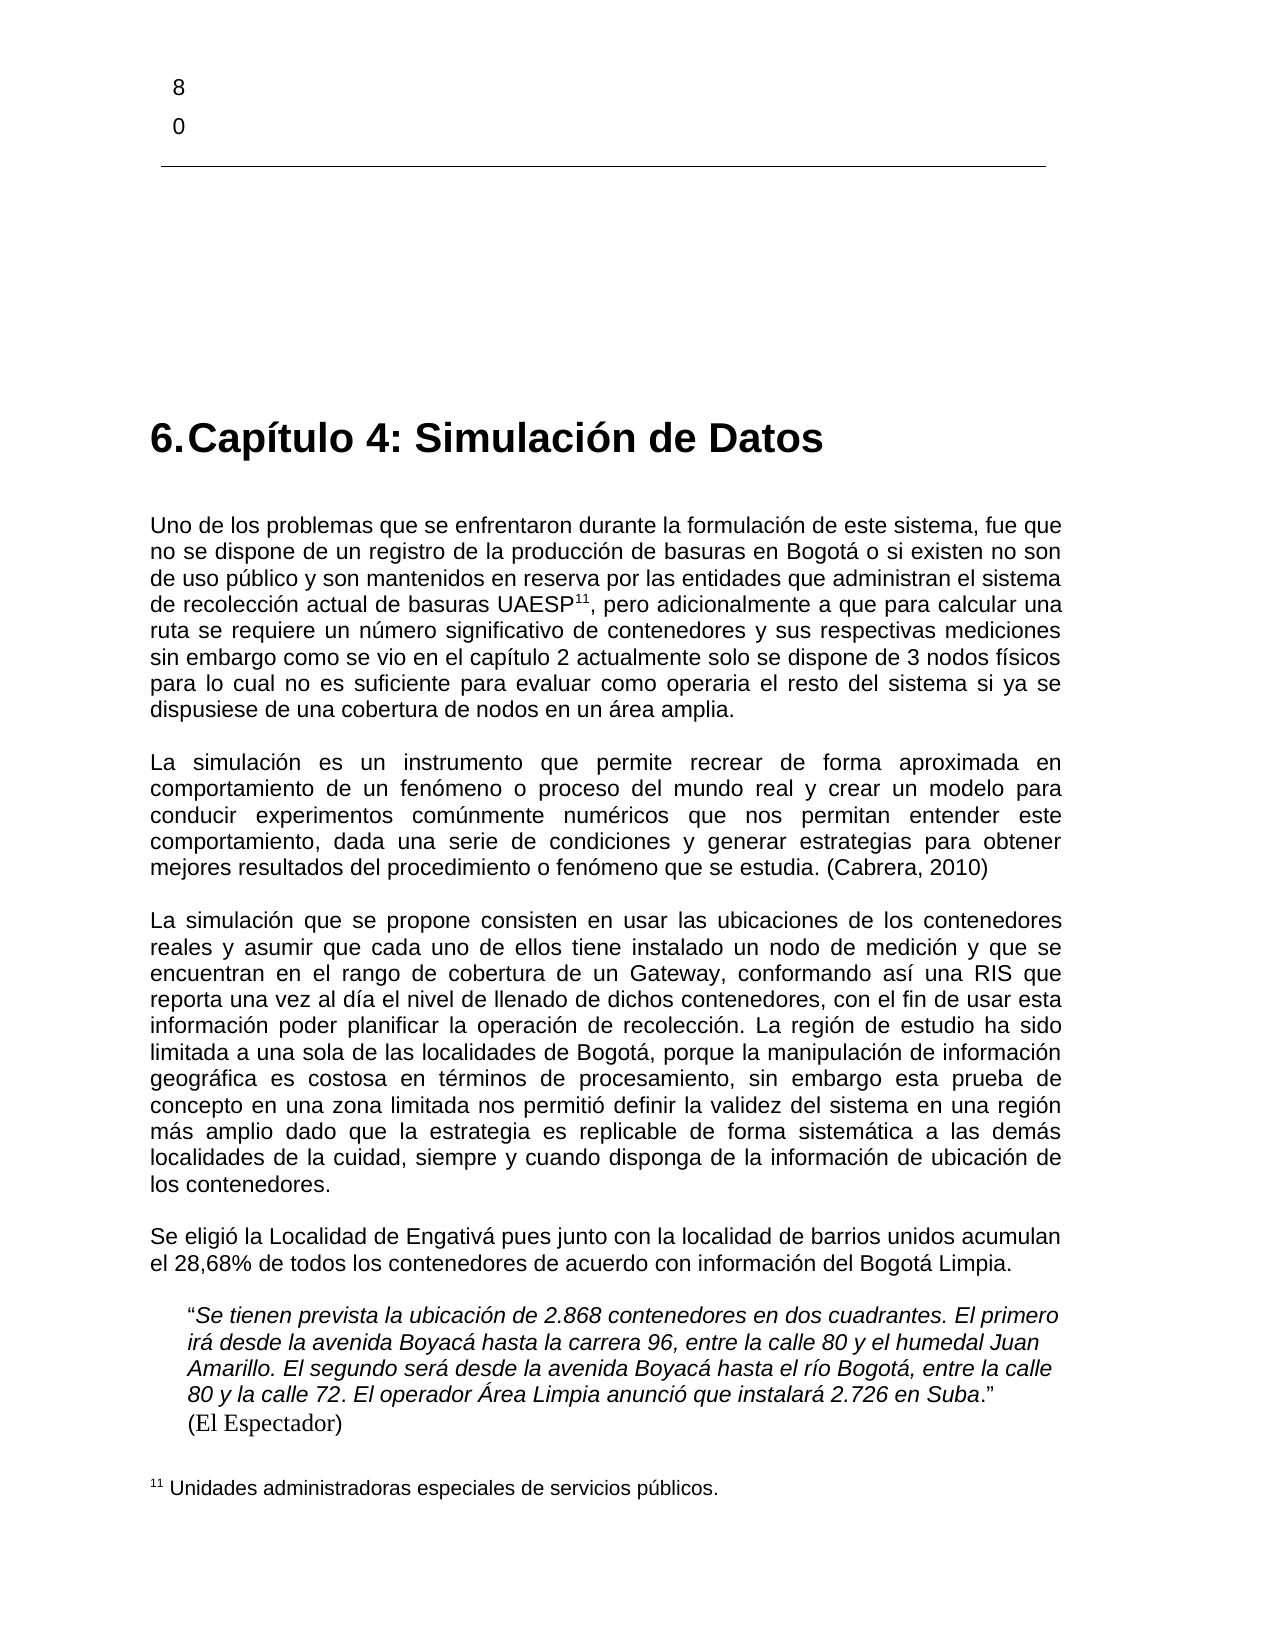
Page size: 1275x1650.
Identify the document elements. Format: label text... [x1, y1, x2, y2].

list La simulación es un instrumento que permite recrear de forma aproximada en comportamiento de un fenómeno o proceso del mundo real y crear un modelo para conducir experimentos comúnmente numéricos que nos permitan entender este comportamiento, dada una serie de condiciones y generar estrategias para obtener mejores resultados del procedimiento o fenómeno que se estudia. (Cabrera, 2010) [150, 749, 1062, 881]
list La simulación que se propone consisten en usar las ubicaciones de los contenedores reales y asumir que cada uno de ellos tiene instalado un nodo de medición y que se encuentran en el rango de cobertura de un Gateway, conformando así una RIS que reporta una vez al día el nivel de llenado de dichos contenedores, con el fin de usar esta información poder planificar la operación de recolección. La región de estudio ha sido limitada a una sola de las localidades de Bogotá, porque la manipulación de información geográfica es costosa en términos de procesamiento, sin embargo esta prueba de concepto en una zona limitada nos permitió definir la validez del sistema en una región más amplio dado que la estrategia es replicable de forma sistemática a las demás localidades de la cuidad, siempre y cuando disponga de la información de ubicación de los contenedores. [150, 907, 1062, 1197]
list Se eligió la Localidad de Engativá pues junto con la localidad de barrios unidos acumulan el 28,68% de todos los contenedores de acuerdo con información del Bogotá Limpia. [150, 1223, 1062, 1276]
text “Se tienen prevista la ubicación de 2.868 contenedores en dos cuadrantes. El primero irá desde la avenida Boyacá hasta la carrera 96, entre la calle 80 y el humedal Juan Amarillo. El segundo será desde la avenida Boyacá hasta el río Bogotá, entre la calle 80 y la calle 72. El operador Área Limpia anunció que instalará 2.726 en Suba.” (El Espectador) [187, 1302, 1062, 1437]
list Uno de los problemas que se enfrentaron durante la formulación de este sistema, fue que no se dispone de un registro de la producción de basuras en Bogotá o si existen no son de uso público y son mantenidos en reserva por las entidades que administran el sistema de recolección actual de basuras UAESP, pero adicionalmente a que para calcular una ruta se requiere un número significativo de contenedores y sus respectivas mediciones sin embargo como se vio en el capítulo 2 actualmente solo se dispone de 3 nodos físicos para lo cual no es suficiente para evaluar como operaria el resto del sistema si ya se dispusiese de una cobertura de nodos en un área amplia. [150, 512, 1062, 723]
subtitle Capítulo 4: Simulación de Datos [150, 414, 1062, 462]
